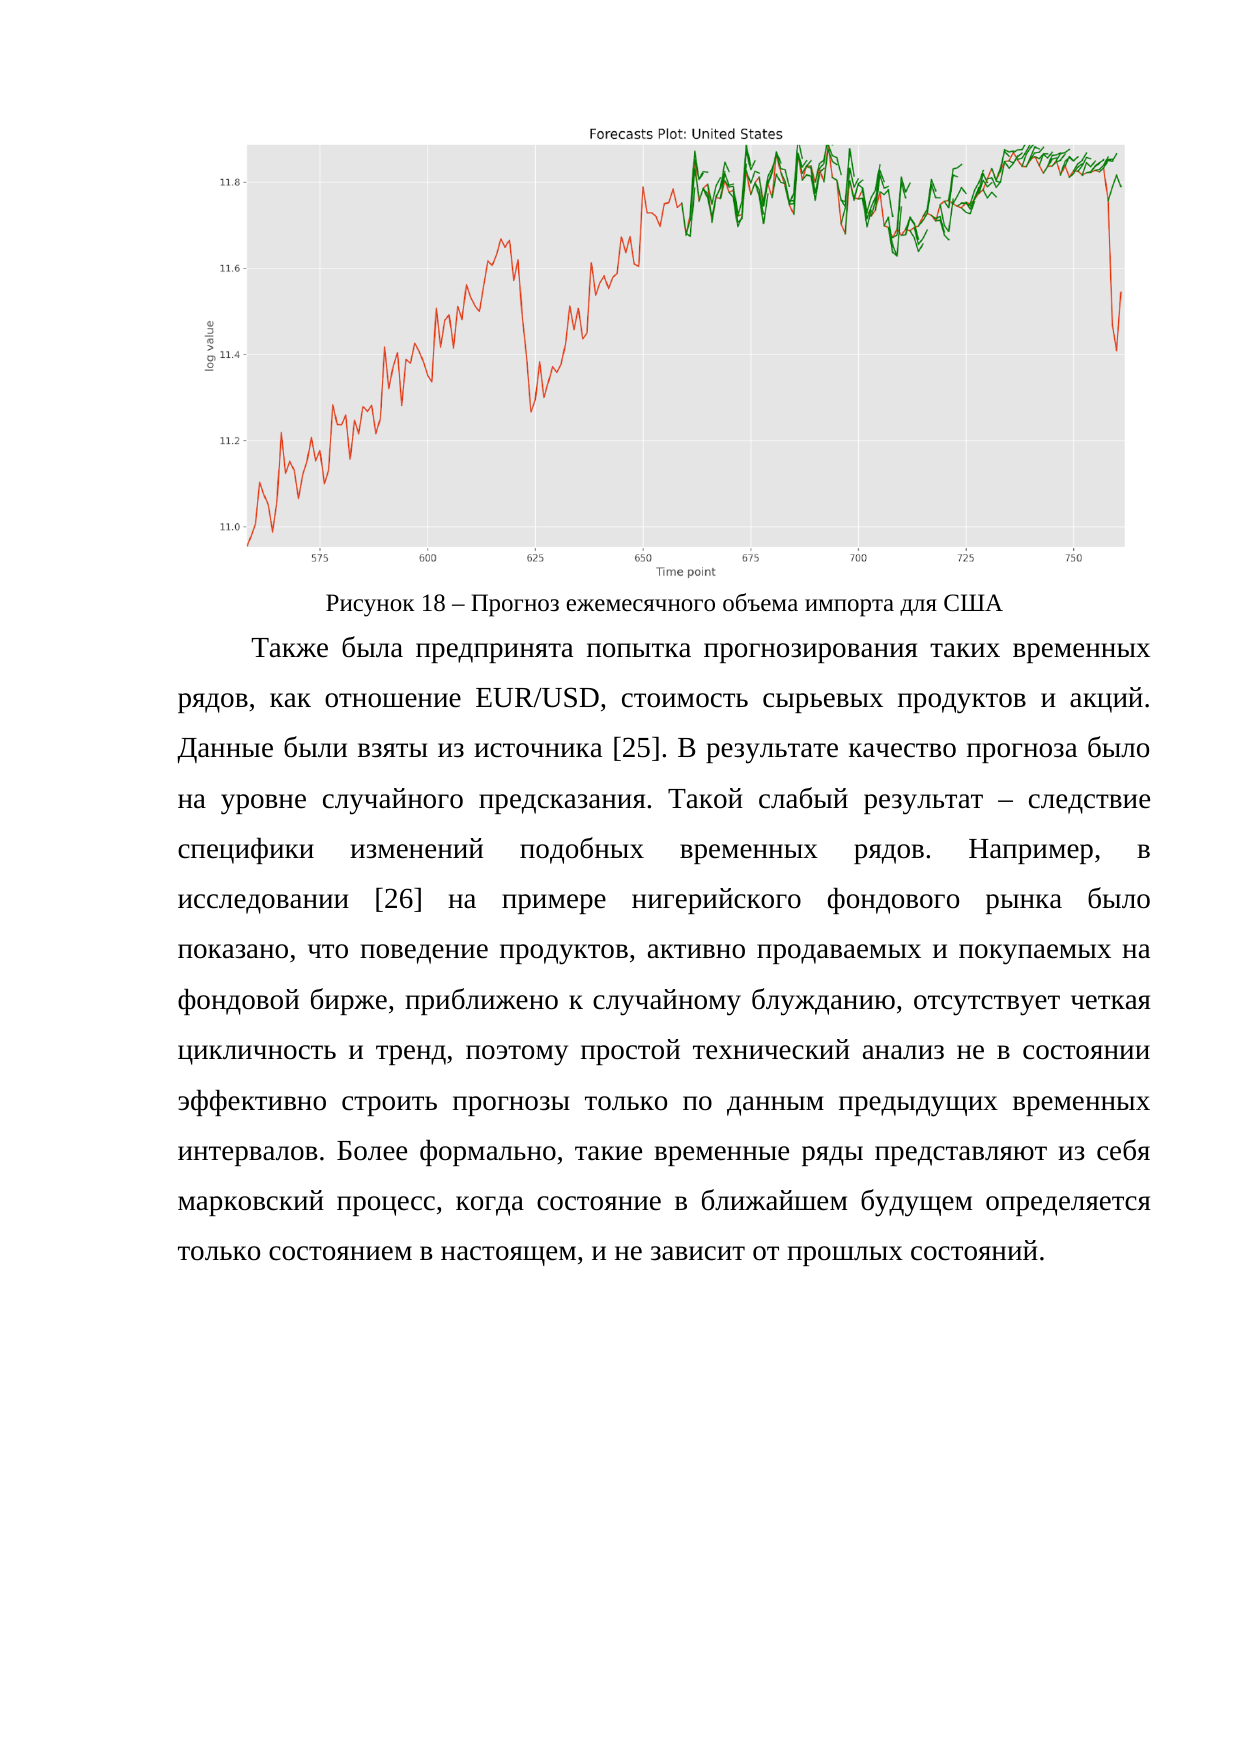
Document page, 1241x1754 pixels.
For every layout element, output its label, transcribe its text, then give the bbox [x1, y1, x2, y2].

text Также была предпринята попытка прогнозирования таких временных рядов, как отношение EUR/USD, стоимость сырьевых продуктов и акций. Данные были взяты из источника [25]. В результате качество прогноза было на уровне случайного предсказания. Такой слабый результат – следствие специфики изменений подобных временных рядов. Например, в исследовании [26] на примере нигерийского фондового рынка было показано, что поведение продуктов, активно продаваемых и покупаемых на фондовой бирже, приближено к случайному блужданию, отсутствует четкая цикличность и тренд, поэтому простой технический анализ не в состоянии эффективно строить прогнозы только по данным предыдущих временных интервалов. Более формально, такие временные ряды представляют из себя марковский процесс, когда состояние в ближайшем будущем определяется только состоянием в настоящем, и не зависит от прошлых состояний. [177, 630, 1152, 1267]
picture [193, 118, 1135, 589]
text Рисунок 18 – Прогноз ежемесячного объема импорта для США [177, 588, 1152, 617]
